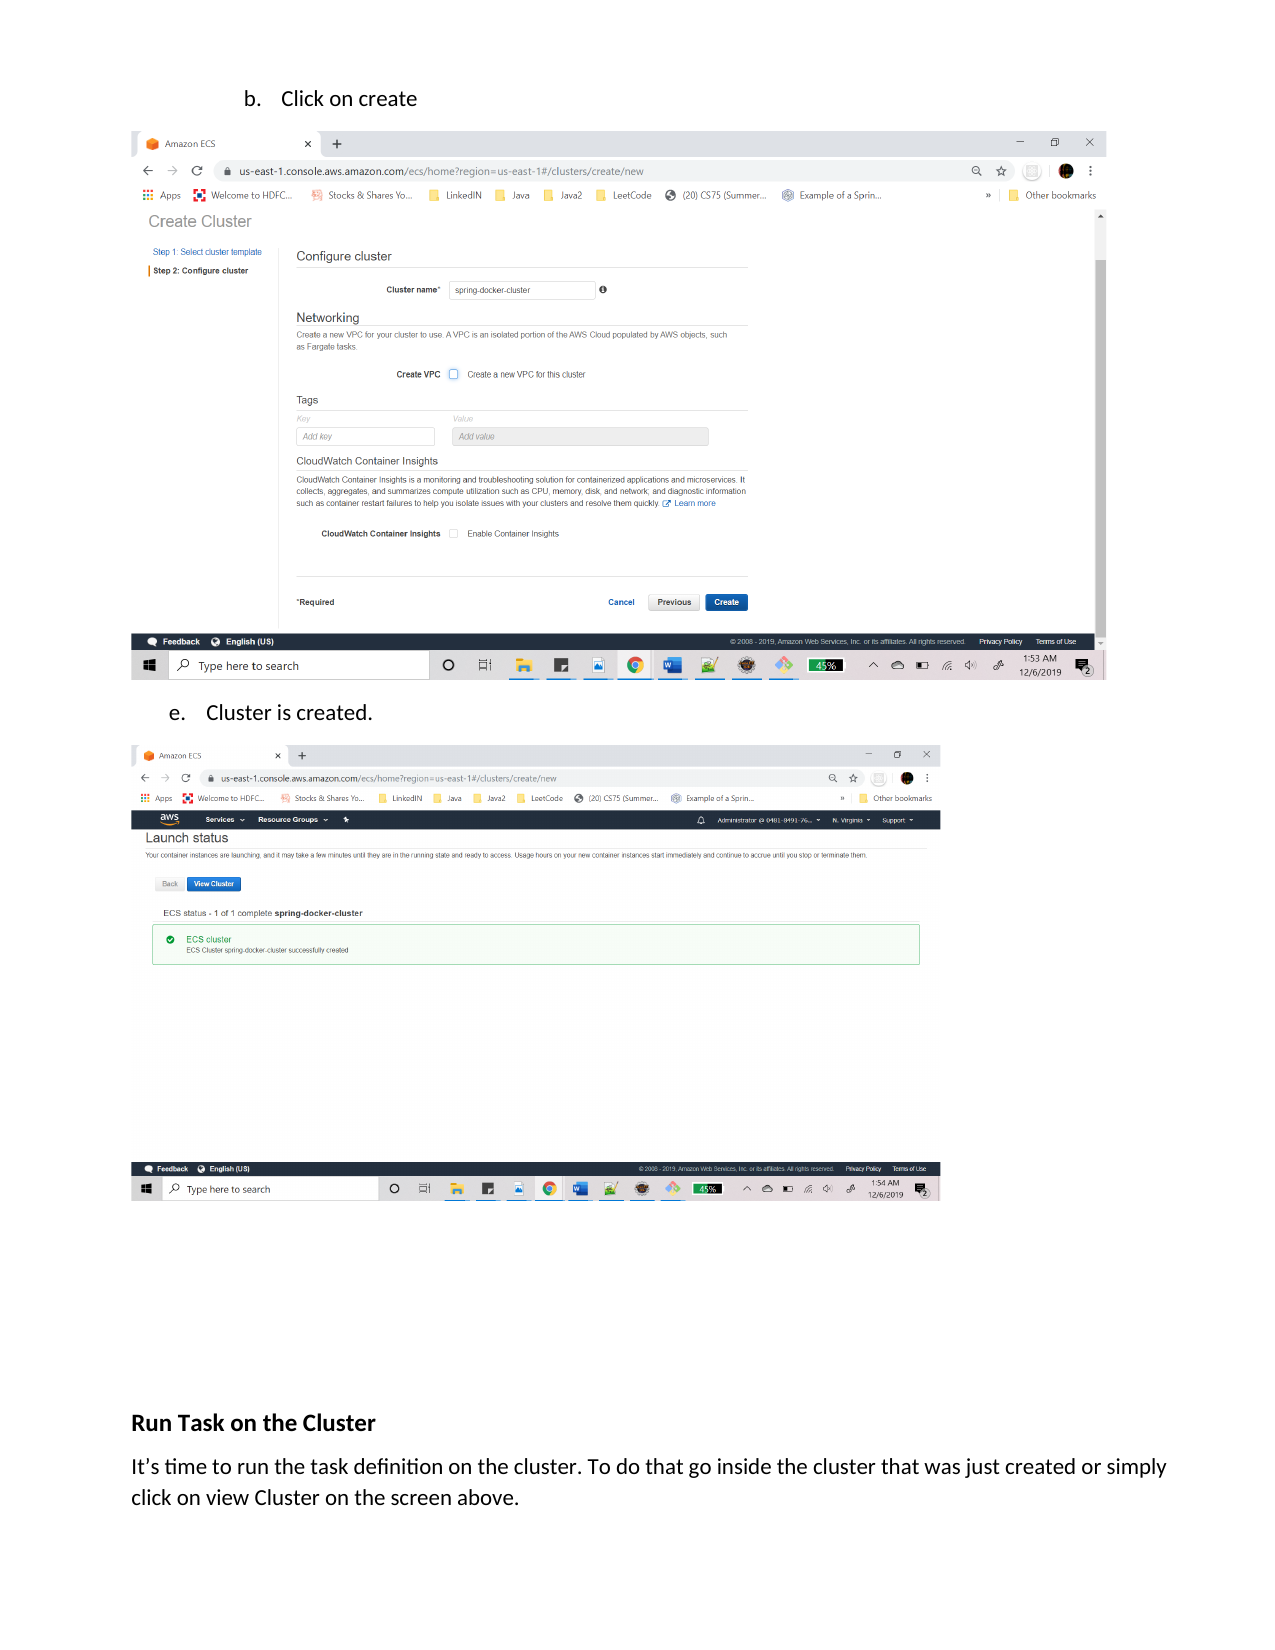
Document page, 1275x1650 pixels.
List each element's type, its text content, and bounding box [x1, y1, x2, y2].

picture [131, 131, 1107, 680]
list Click on create [244, 84, 1172, 112]
list Cluster is created. [169, 698, 1172, 727]
subtitle Run Task on the Cluster [131, 1407, 1172, 1437]
picture [131, 745, 941, 1201]
text It’s time to run the task definition on the cluster. To do that go inside the cluster that was just created or simply click on view Cluster on the screen above. [131, 1452, 1172, 1511]
